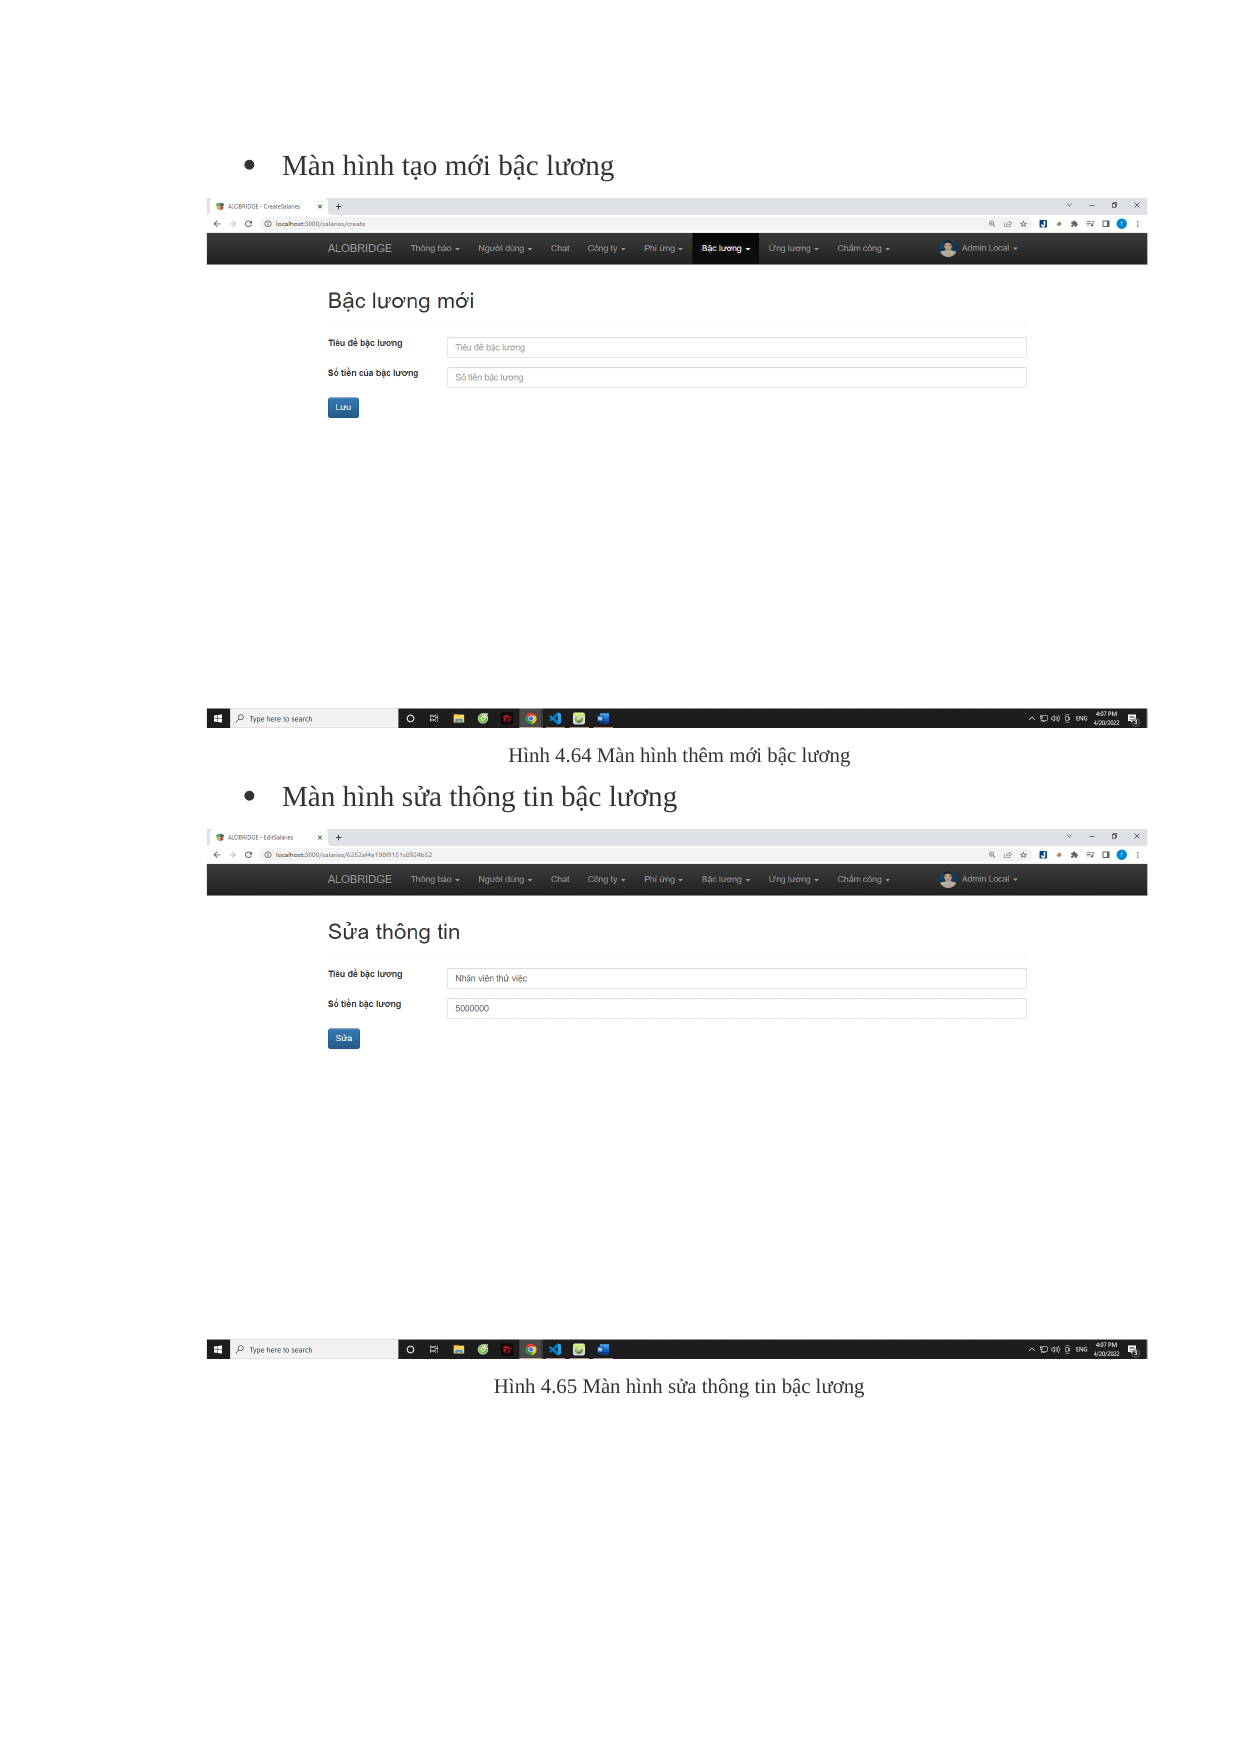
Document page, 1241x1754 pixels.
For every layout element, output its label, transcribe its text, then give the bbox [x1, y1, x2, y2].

picture [206, 829, 1148, 1359]
picture [206, 198, 1148, 728]
list Màn hình tạo mới bậc lương [244, 148, 1152, 181]
list Màn hình sửa thông tin bậc lương [244, 779, 1152, 812]
